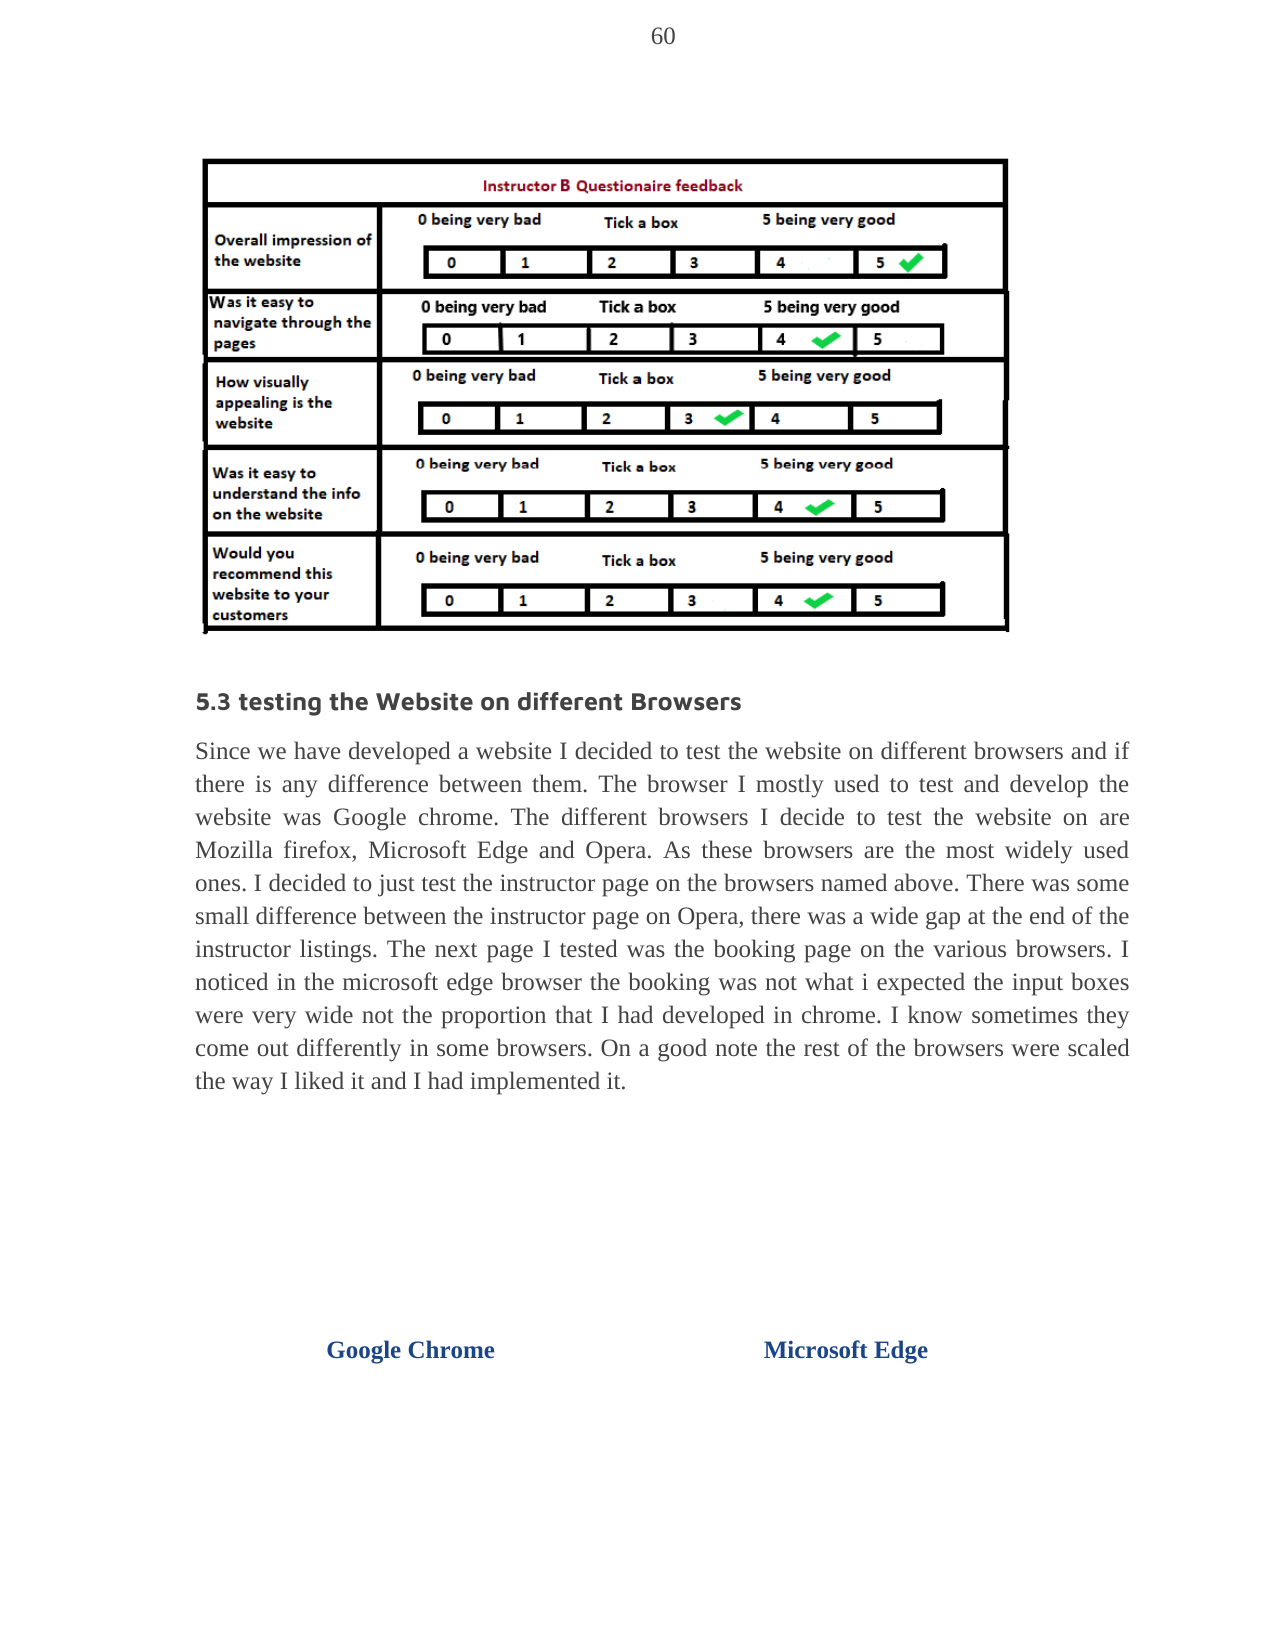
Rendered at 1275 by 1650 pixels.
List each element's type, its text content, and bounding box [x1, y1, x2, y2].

subtitle 5.3 testing the Website on different Browsers [195, 686, 1080, 715]
text Google Chrome Microsoft Edge [195, 1336, 1131, 1364]
picture [195, 150, 1018, 644]
text Since we have developed a website I decided to test the website on different browsers and if there is any difference between them. The browser I mostly used to test and develop the website was Google chrome. The different browsers I decide to test the website on are Mozilla firefox, Microsoft Edge and Opera. As these browsers are the most widely used ones. I decided to just test the instructor page on the browsers named above. There was some small difference between the instructor page on Opera, there was a wide gap at the end of the instructor listings. The next page I tested was the booking page on the various browsers. I noticed in the microsoft edge browser the booking was not what i expected the input boxes were very wide not the proportion that I had developed in chrome. I know sometimes they come out differently in some browsers. On a good note the rest of the browsers were scaled the way I liked it and I had implemented it. [195, 736, 1131, 1095]
